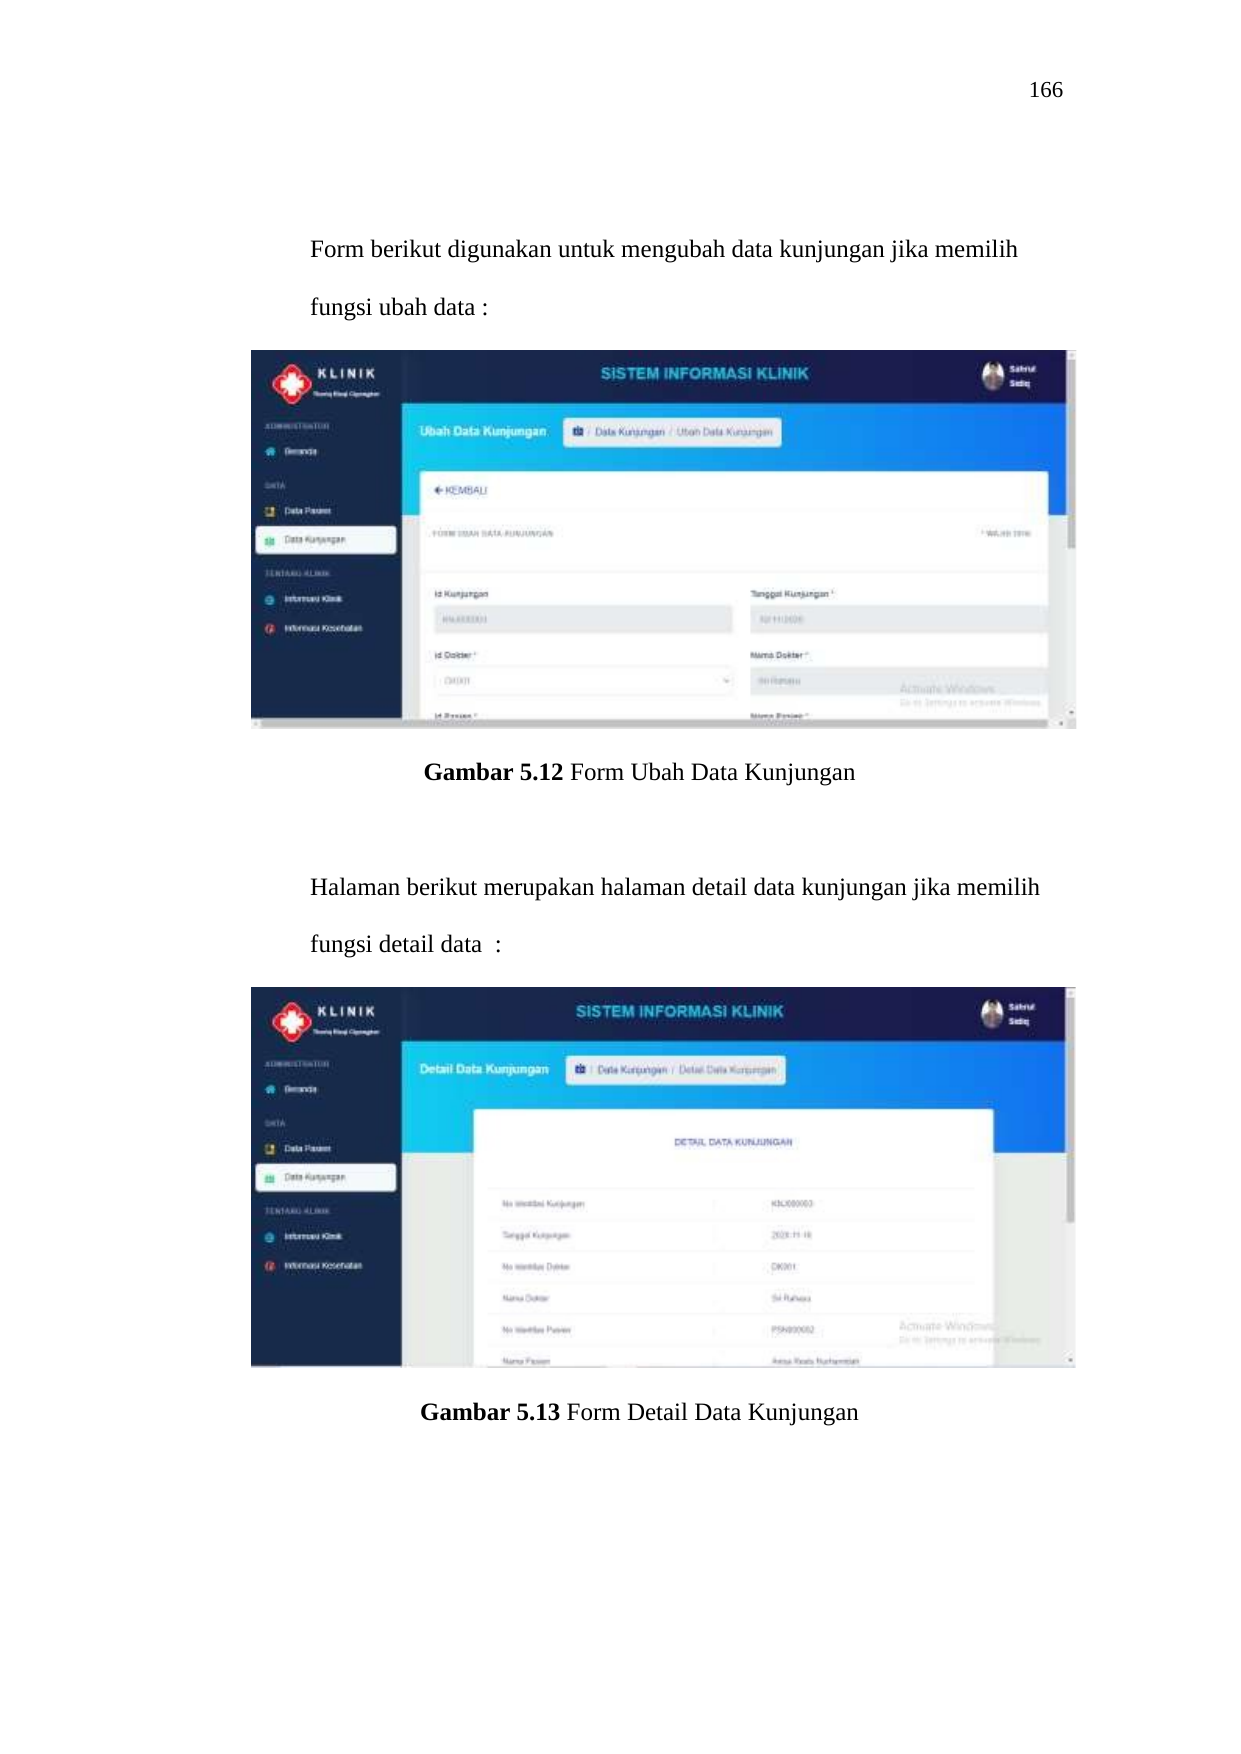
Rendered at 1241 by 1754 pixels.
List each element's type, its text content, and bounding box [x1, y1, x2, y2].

text Gambar 5.12 Form Ubah Data Kunjungan [423, 757, 1209, 786]
text Halaman berikut merupakan halaman detail data kunjungan jika memilih fungsi detail data : [310, 872, 1070, 958]
picture [251, 350, 1077, 729]
text Form berikut digunakan untuk mengubah data kunjungan jika memilih fungsi ubah data : [310, 234, 1070, 320]
picture [251, 987, 1076, 1368]
